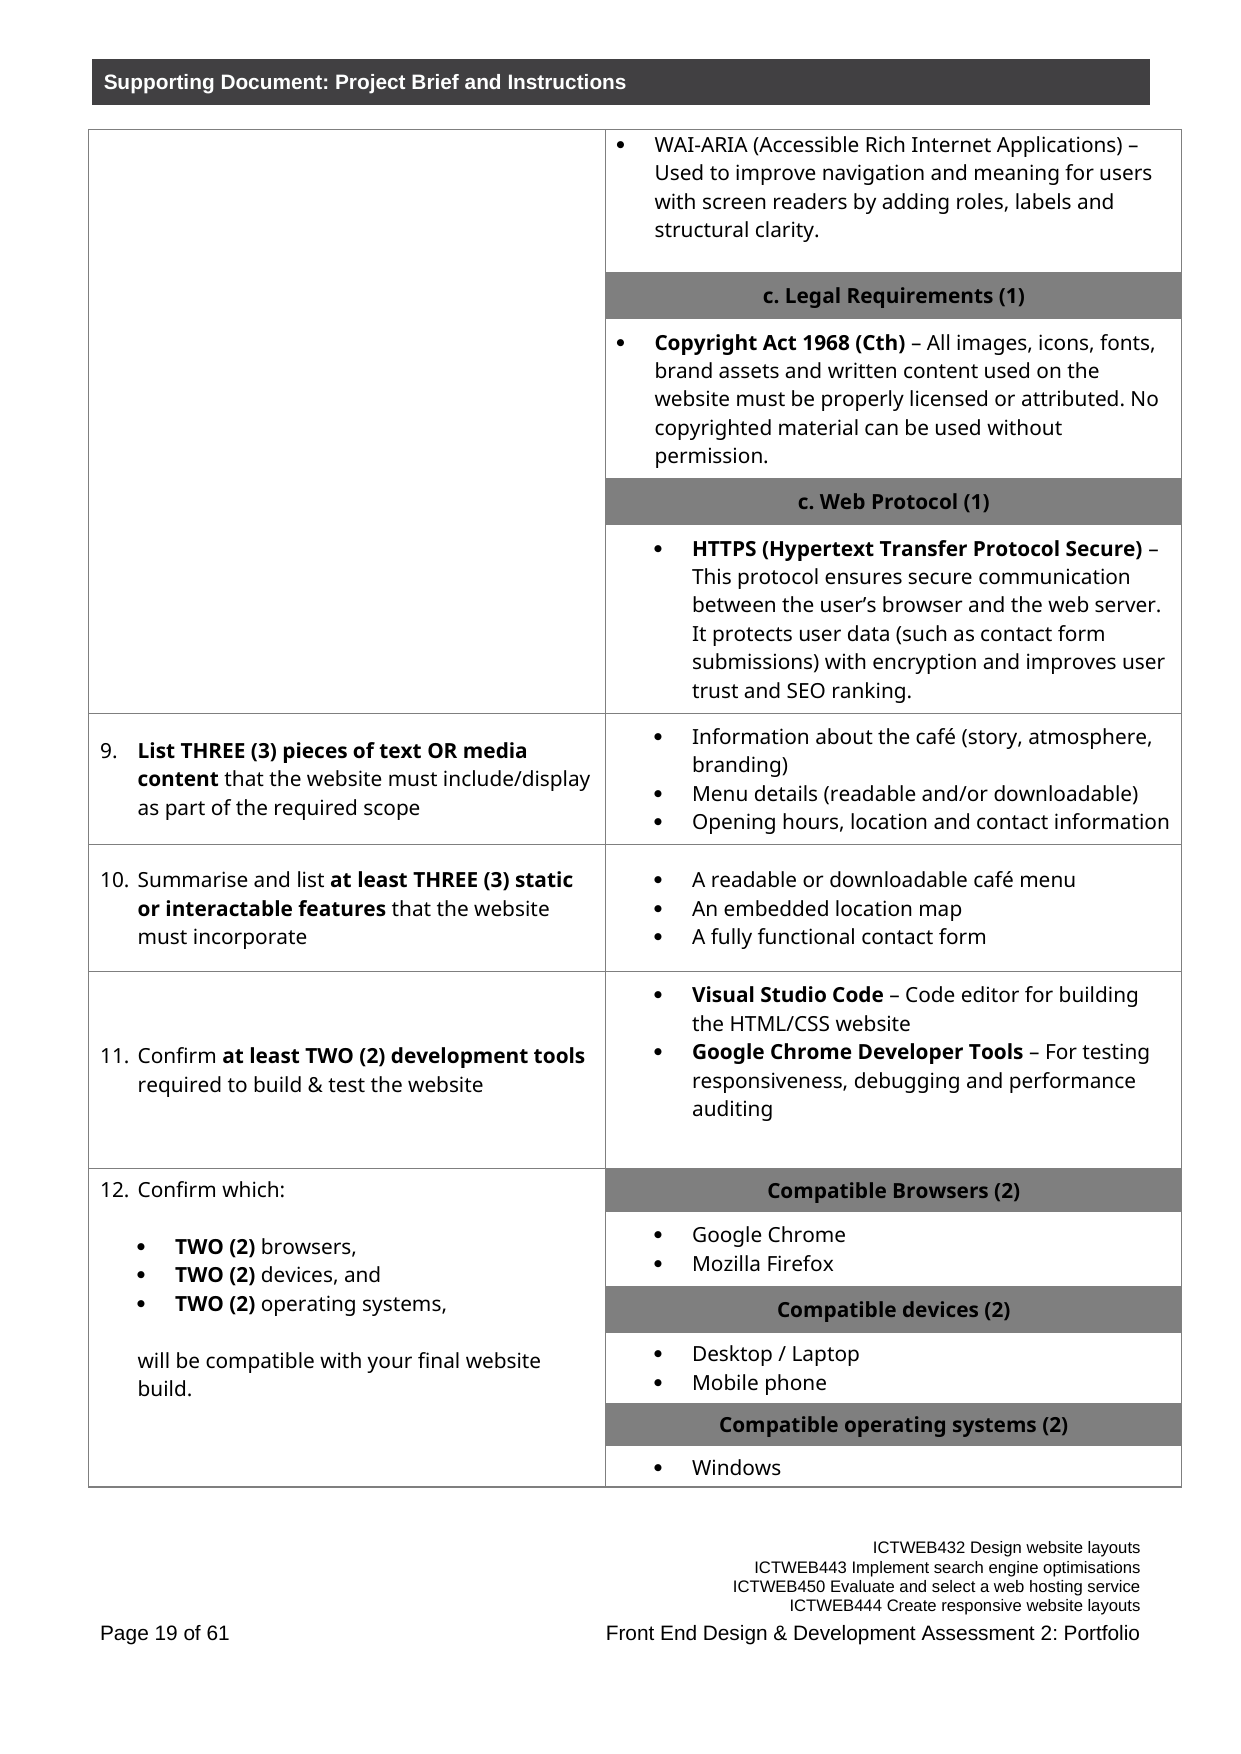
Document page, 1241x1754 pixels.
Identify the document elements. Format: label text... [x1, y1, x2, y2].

table_cell c. Web Protocol (1) [606, 479, 1181, 524]
table_cell c. Legal Requirements (1) [606, 273, 1181, 318]
table_cell Compatible devices (2) [606, 1287, 1181, 1332]
table_cell Confirm which: TWO (2) browsers, TWO (2) devices, and TWO (2) operating systems, will be compatible with your final website build. [89, 1169, 605, 1486]
table_cell Google Chrome Mozilla Firefox [606, 1212, 1181, 1286]
table_cell Desktop / Laptop Mobile phone [606, 1333, 1181, 1402]
table_cell Confirm at least TWO (2) development tools required to build & test the website [89, 972, 605, 1168]
table_cell Information about the café (story, atmosphere, branding) Menu details (readable and/or downloadable) Opening hours, location and contact information [606, 714, 1181, 844]
table_cell Windows macOS / iOS [606, 1446, 1181, 1486]
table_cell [606, 130, 1181, 272]
table_cell HTTPS (Hypertext Transfer Protocol Secure) – This protocol ensures secure communication between the user’s browser and the web server. It protects user data (such as contact form submissions) with encryption and improves user trust and SEO ranking. [606, 525, 1181, 713]
table_cell List THREE (3) pieces of text OR media content that the website must include/display as part of the required scope [89, 714, 605, 844]
table_cell A readable or downloadable café menu An embedded location map A fully functional contact form [606, 845, 1181, 971]
table_cell Copyright Act 1968 (Cth) – All images, icons, fonts, brand assets and written content used on the website must be properly licensed or attributed. No copyrighted material can be used without permission. [606, 319, 1181, 478]
table_cell Compatible operating systems (2) [606, 1404, 1181, 1445]
table_cell Visual Studio Code – Code editor for building the HTML/CSS website Google Chrome Developer Tools – For testing responsiveness, debugging and performance auditing [606, 972, 1181, 1168]
table_cell Compatible Browsers (2) [606, 1169, 1181, 1211]
table_cell Summarise and list at least THREE (3) static or interactable features that the website must incorporate [89, 845, 605, 971]
